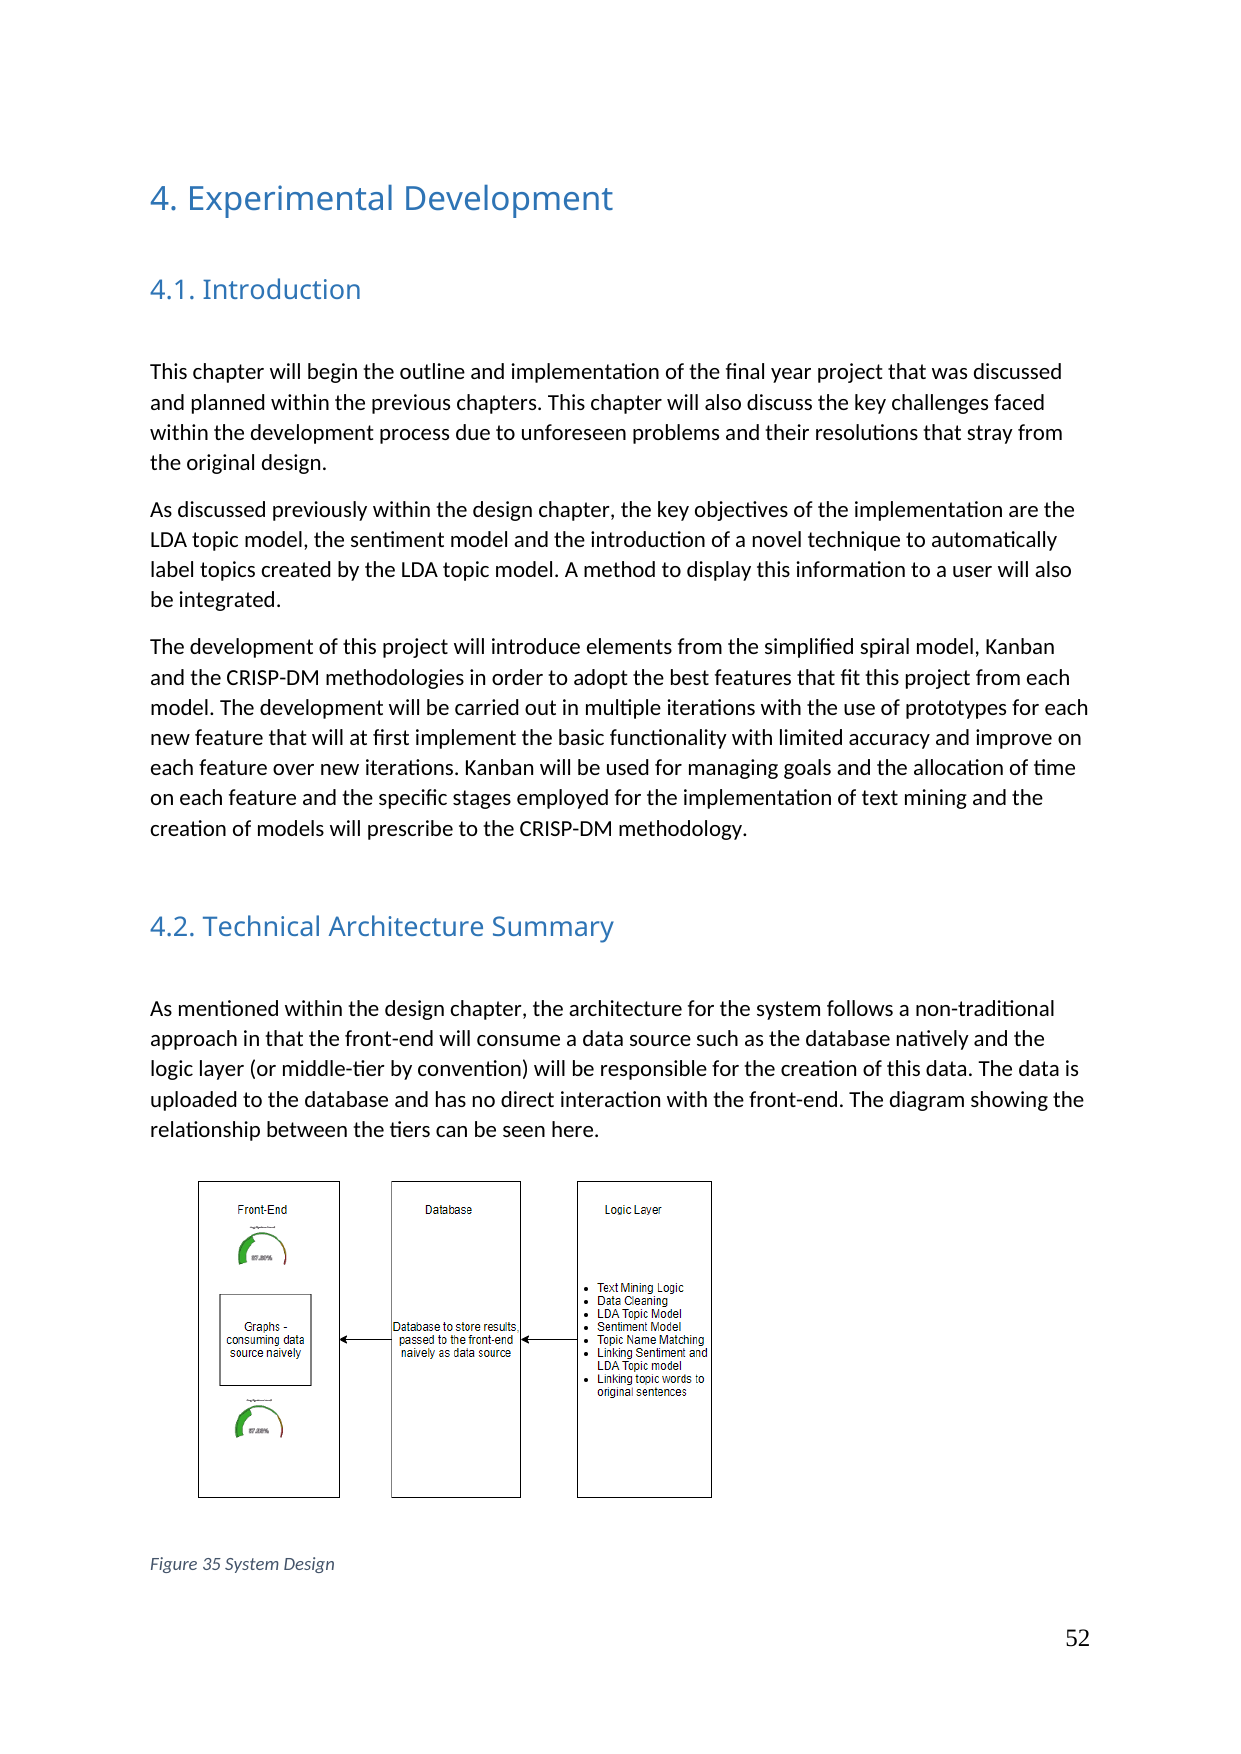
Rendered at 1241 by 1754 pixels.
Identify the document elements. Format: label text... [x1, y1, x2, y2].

picture [150, 1161, 836, 1534]
text This chapter will begin the outline and implementation of the final year project that was discussed and planned within the previous chapters. This chapter will also discuss the key challenges faced within the development process due to unforeseen problems and their resolutions that stray from the original design. [150, 357, 1090, 476]
text Figure System Design [150, 1552, 1090, 1575]
text As discussed previously within the design chapter, the key objectives of the implementation are the LDA topic model, the sentiment model and the introduction of a novel technique to automatically label topics created by the LDA topic model. A method to display this information to a user will also be integrated. [150, 495, 1090, 614]
subtitle 4.2. Technical Architecture Summary [150, 907, 1090, 944]
text As mentioned within the design chapter, the architecture for the system follows a non-traditional approach in that the front-end will consume a data source such as the database natively and the logic layer (or middle-tier by convention) will be responsible for the creation of this data. The data is uploaded to the database and has no direct interaction with the front-end. The diagram showing the relationship between the tiers can be seen here. [150, 994, 1090, 1143]
text The development of this project will introduce elements from the simplified spiral model, Kanban and the CRISP-DM methodologies in order to adopt the best features that fit this project from each model. The development will be carried out in multiple iterations with the use of prototypes for each new feature that will at first implement the basic functionality with limited accuracy and improve on each feature over new iterations. Kanban will be used for managing goals and the allocation of time on each feature and the specific stages employed for the implementation of text mining and the creation of models will prescribe to the CRISP-DM methodology. [150, 632, 1090, 842]
subtitle 4. Experimental Development [150, 175, 1090, 220]
subtitle 4.1. Introduction [150, 271, 1090, 308]
